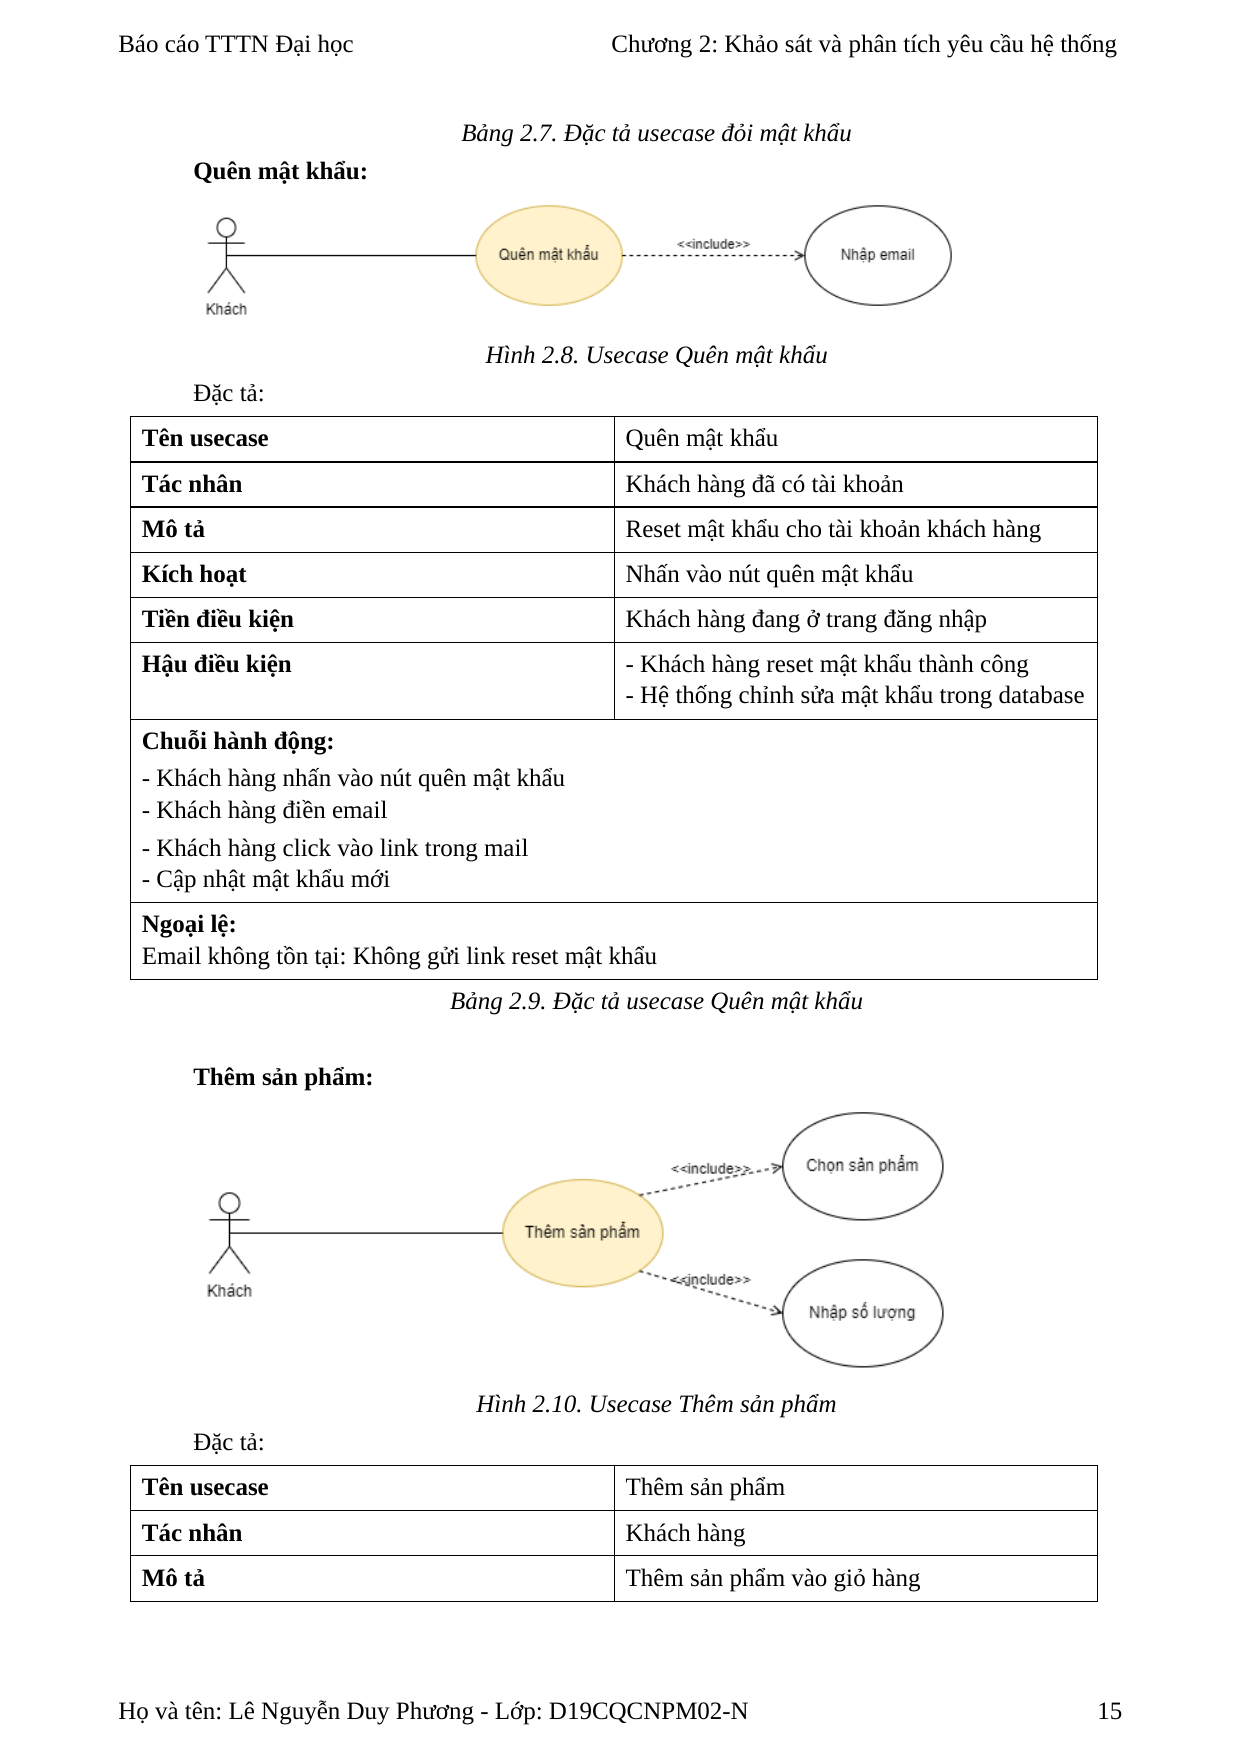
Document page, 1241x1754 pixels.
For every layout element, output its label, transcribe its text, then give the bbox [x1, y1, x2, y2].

table_header Tên usecase [131, 1466, 614, 1510]
text Hình 2.10. Usecase Thêm sản phẩm [118, 1389, 1122, 1418]
text Đặc tả: [118, 1427, 1122, 1456]
table_cell Reset mật khẩu cho tài khoản khách hàng [615, 508, 1097, 552]
table_cell Ngoại lệ: Email không tồn tại: Không gửi link reset mật khẩu [131, 903, 1097, 979]
table_cell Khách hàng [615, 1511, 1097, 1555]
picture [193, 1099, 957, 1381]
text Hình 2.8. Usecase Quên mật khẩu [118, 341, 1122, 369]
table_cell Tiền điều kiện [131, 598, 614, 642]
table_header Tên usecase [131, 417, 614, 461]
table_cell Khách hàng đã có tài khoản [615, 463, 1097, 506]
table_cell Chuỗi hành động: - Khách hàng nhấn vào nút quên mật khẩu - Khách hàng điền email - Khách hàng click vào link trong mail - Cập nhật mật khẩu mới [131, 720, 1097, 902]
table_cell Tác nhân [131, 1511, 614, 1555]
text Quên mật khẩu: [118, 156, 1122, 185]
table_cell Kích hoạt [131, 553, 614, 597]
table_cell Mô tả [131, 1556, 614, 1601]
table_cell Nhấn vào nút quên mật khẩu [615, 553, 1097, 597]
table_header Thêm sản phẩm [615, 1466, 1097, 1510]
text Bảng 2.7. Đặc tả usecase đỏi mật khẩu [118, 118, 1122, 147]
text Đặc tả: [118, 378, 1122, 407]
table_cell Mô tả [131, 508, 614, 552]
picture [193, 193, 964, 332]
table_cell Hậu điều kiện [131, 643, 614, 718]
table_cell Tác nhân [131, 463, 614, 506]
table_cell - Khách hàng reset mật khẩu thành công - Hệ thống chỉnh sửa mật khẩu trong database [615, 643, 1097, 718]
table_cell Thêm sản phẩm vào giỏ hàng [615, 1556, 1097, 1601]
text Bảng 2.9. Đặc tả usecase Quên mật khẩu [118, 986, 1122, 1015]
table_header Quên mật khẩu [615, 417, 1097, 461]
table_cell Khách hàng đang ở trang đăng nhập [615, 598, 1097, 642]
text Thêm sản phẩm: [118, 1062, 1122, 1091]
